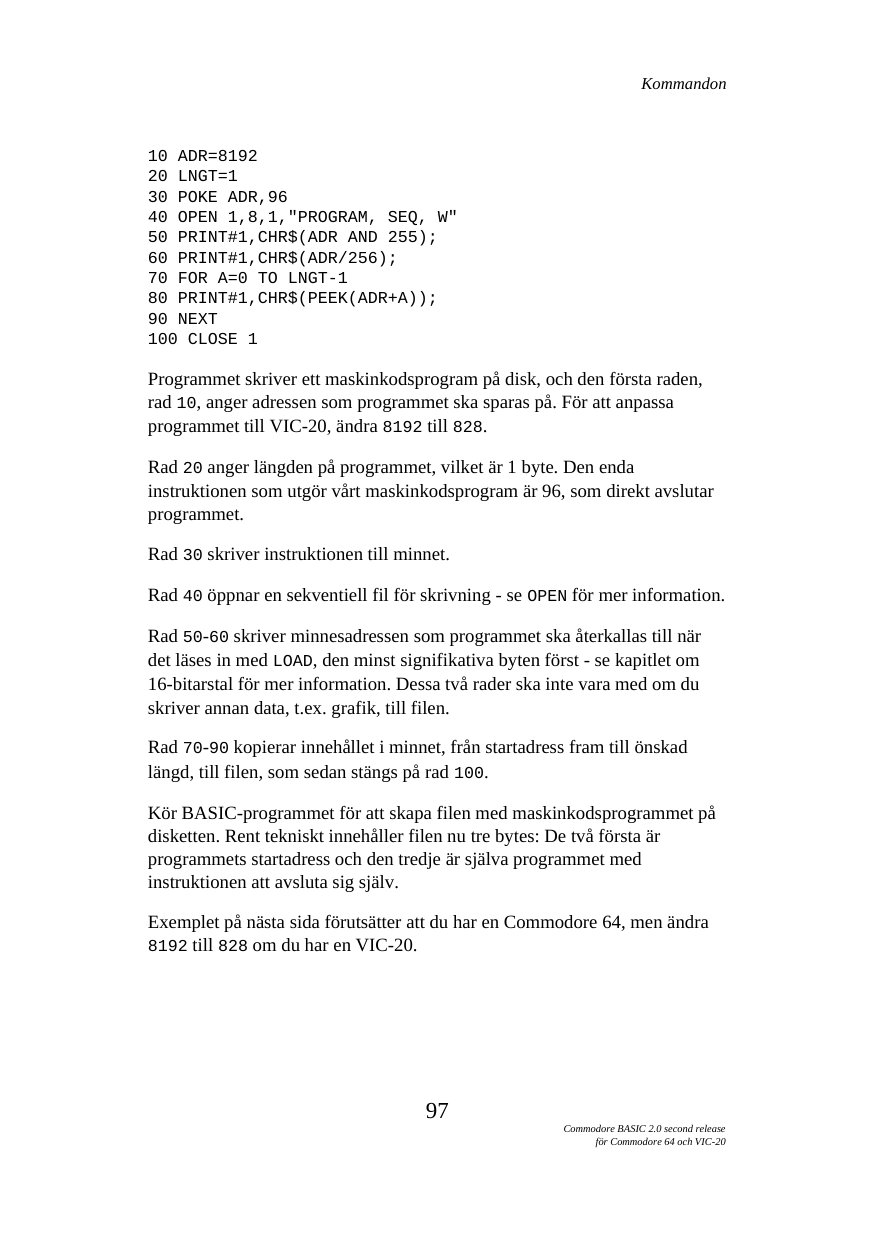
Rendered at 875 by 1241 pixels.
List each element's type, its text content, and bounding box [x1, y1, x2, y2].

text 10 ADR=8192 20 LNGT=1 30 POKE ADR,96 40 OPEN 1,8,1,"PROGRAM, SEQ, W" 50 PRINT#1,CHR$(ADR AND 255); 60 PRINT#1,CHR$(ADR/256); 70 FOR A=0 TO LNGT-1 80 PRINT#1,CHR$(PEEK(ADR+A)); 90 NEXT 100 CLOSE 1 [148, 148, 726, 349]
text Rad 70-90 kopierar innehållet i minnet, från startadress fram till önskad längd, till filen, som sedan stängs på rad 100. [148, 736, 726, 783]
text Rad 20 anger längden på programmet, vilket är 1 byte. Den enda instruktionen som utgör vårt maskinkodsprogram är 96, som direkt avslutar programmet. [148, 456, 726, 525]
text Rad 40 öppnar en sekventiell fil för skrivning - se OPEN för mer information. [148, 584, 726, 607]
text Rad 50-60 skriver minnesadressen som programmet ska återkallas till när det läses in med LOAD, den minst signifikativa byten först - se kapitlet om 16-bitarstal för mer information. Dessa två rader ska inte vara med om du skriver annan data, t.ex. grafik, till filen. [148, 625, 726, 718]
text Rad 30 skriver instruktionen till minnet. [148, 543, 726, 566]
text Kör BASIC-programmet för att skapa filen med maskinkodsprogrammet på disketten. Rent tekniskt innehåller filen nu tre bytes: De två första är programmets startadress och den tredje är själva programmet med instruktionen att avsluta sig själv. [148, 802, 726, 893]
text Programmet skriver ett maskinkodsprogram på disk, och den första raden, rad 10, anger adressen som programmet ska sparas på. För att anpassa programmet till VIC-20, ändra 8192 till 828. [148, 367, 726, 437]
text Exemplet på nästa sida förutsätter att du har en Commodore 64, men ändra 8192 till 828 om du har en VIC-20. [148, 911, 726, 957]
